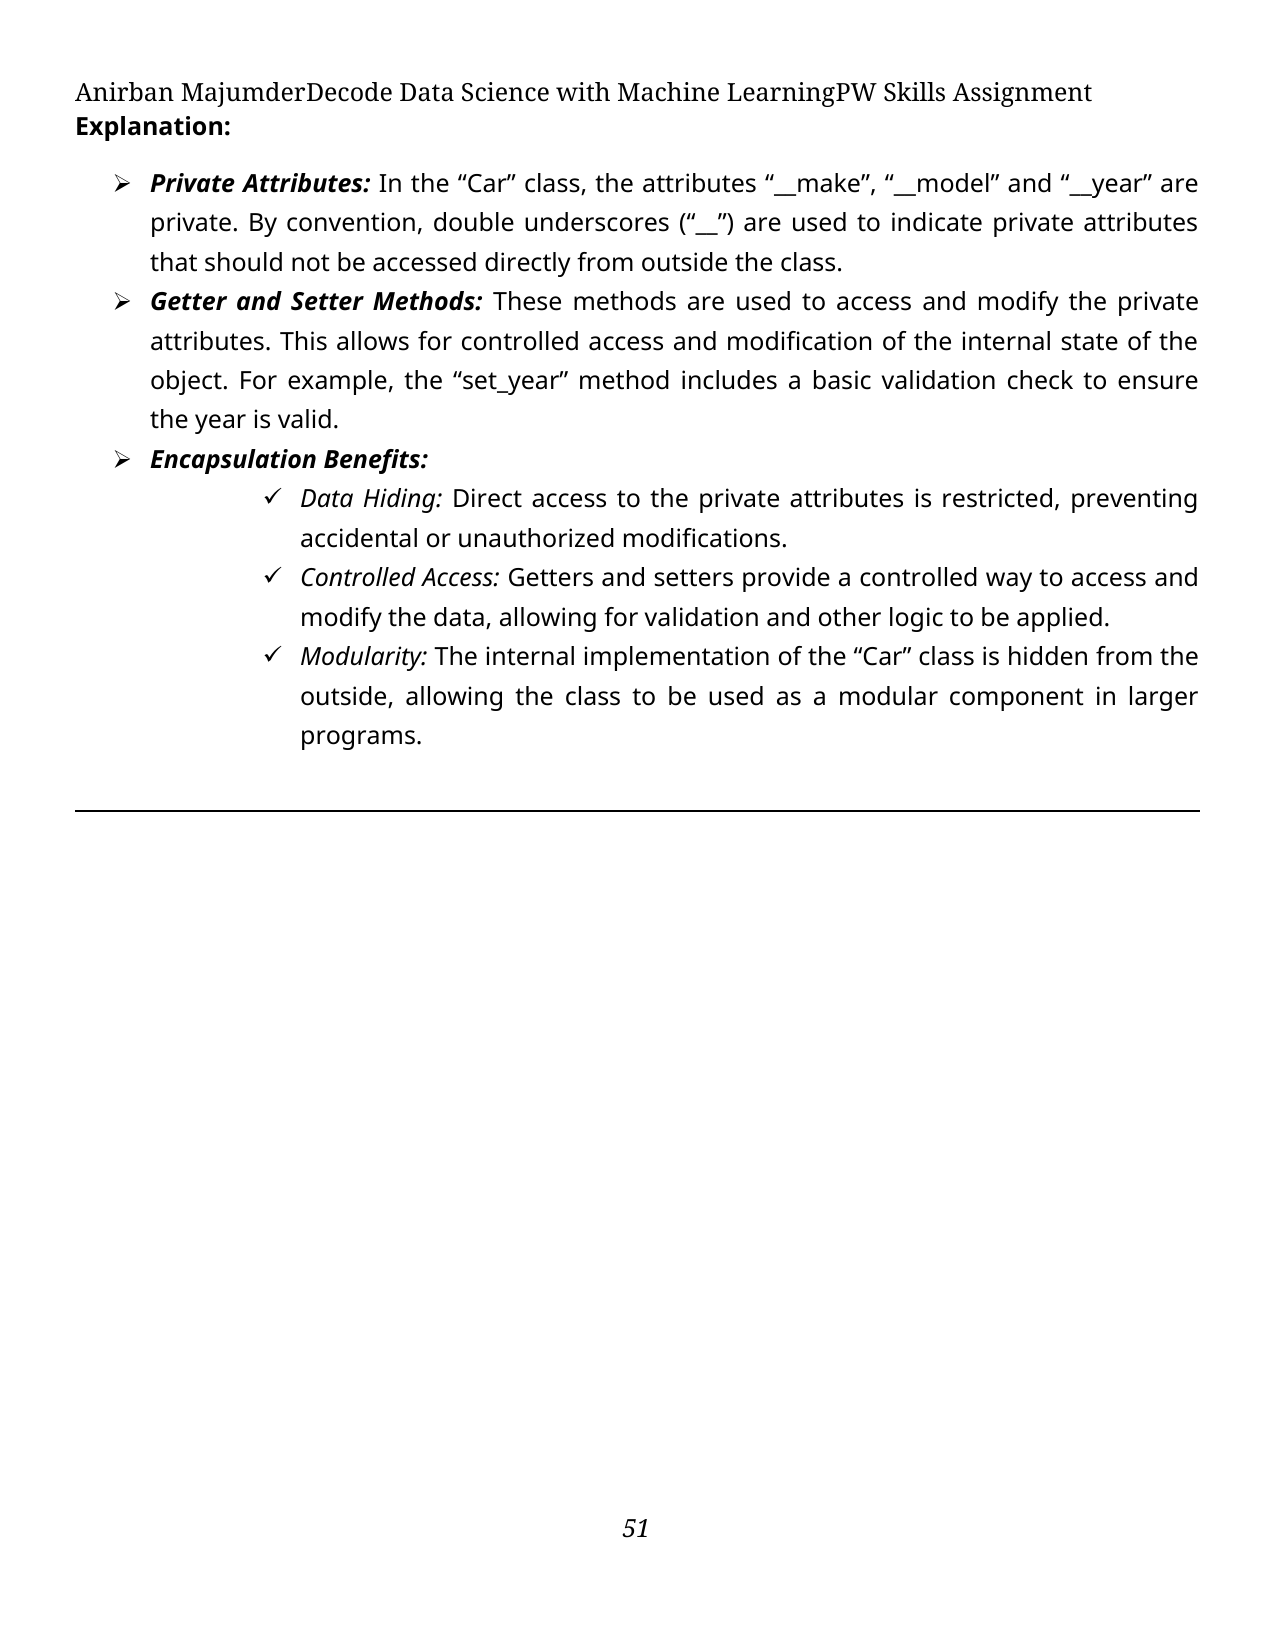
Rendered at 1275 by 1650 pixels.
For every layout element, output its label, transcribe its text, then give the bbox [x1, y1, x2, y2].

list Private Attributes: In the “Car” class, the attributes “__make”, “__model” and “__year” are private. By convention, double underscores (“__”) are used to indicate private attributes that should not be accessed directly from outside the class. [112, 165, 1200, 278]
list Encapsulation Benefits: [112, 442, 1200, 476]
text Explanation: [75, 109, 1200, 143]
list Getter and Setter Methods: These methods are used to access and modify the private attributes. This allows for controlled access and modification of the internal state of the object. For example, the “set_year” method includes a basic validation check to ensure the year is valid. [112, 284, 1200, 436]
list Controlled Access: Getters and setters provide a controlled way to access and modify the data, allowing for validation and other logic to be applied. [262, 560, 1200, 633]
list Data Hiding: Direct access to the private attributes is restricted, preventing accidental or unauthorized modifications. [262, 481, 1200, 554]
list Modularity: The internal implementation of the “Car” class is hidden from the outside, allowing the class to be used as a modular component in larger programs. [262, 639, 1200, 752]
